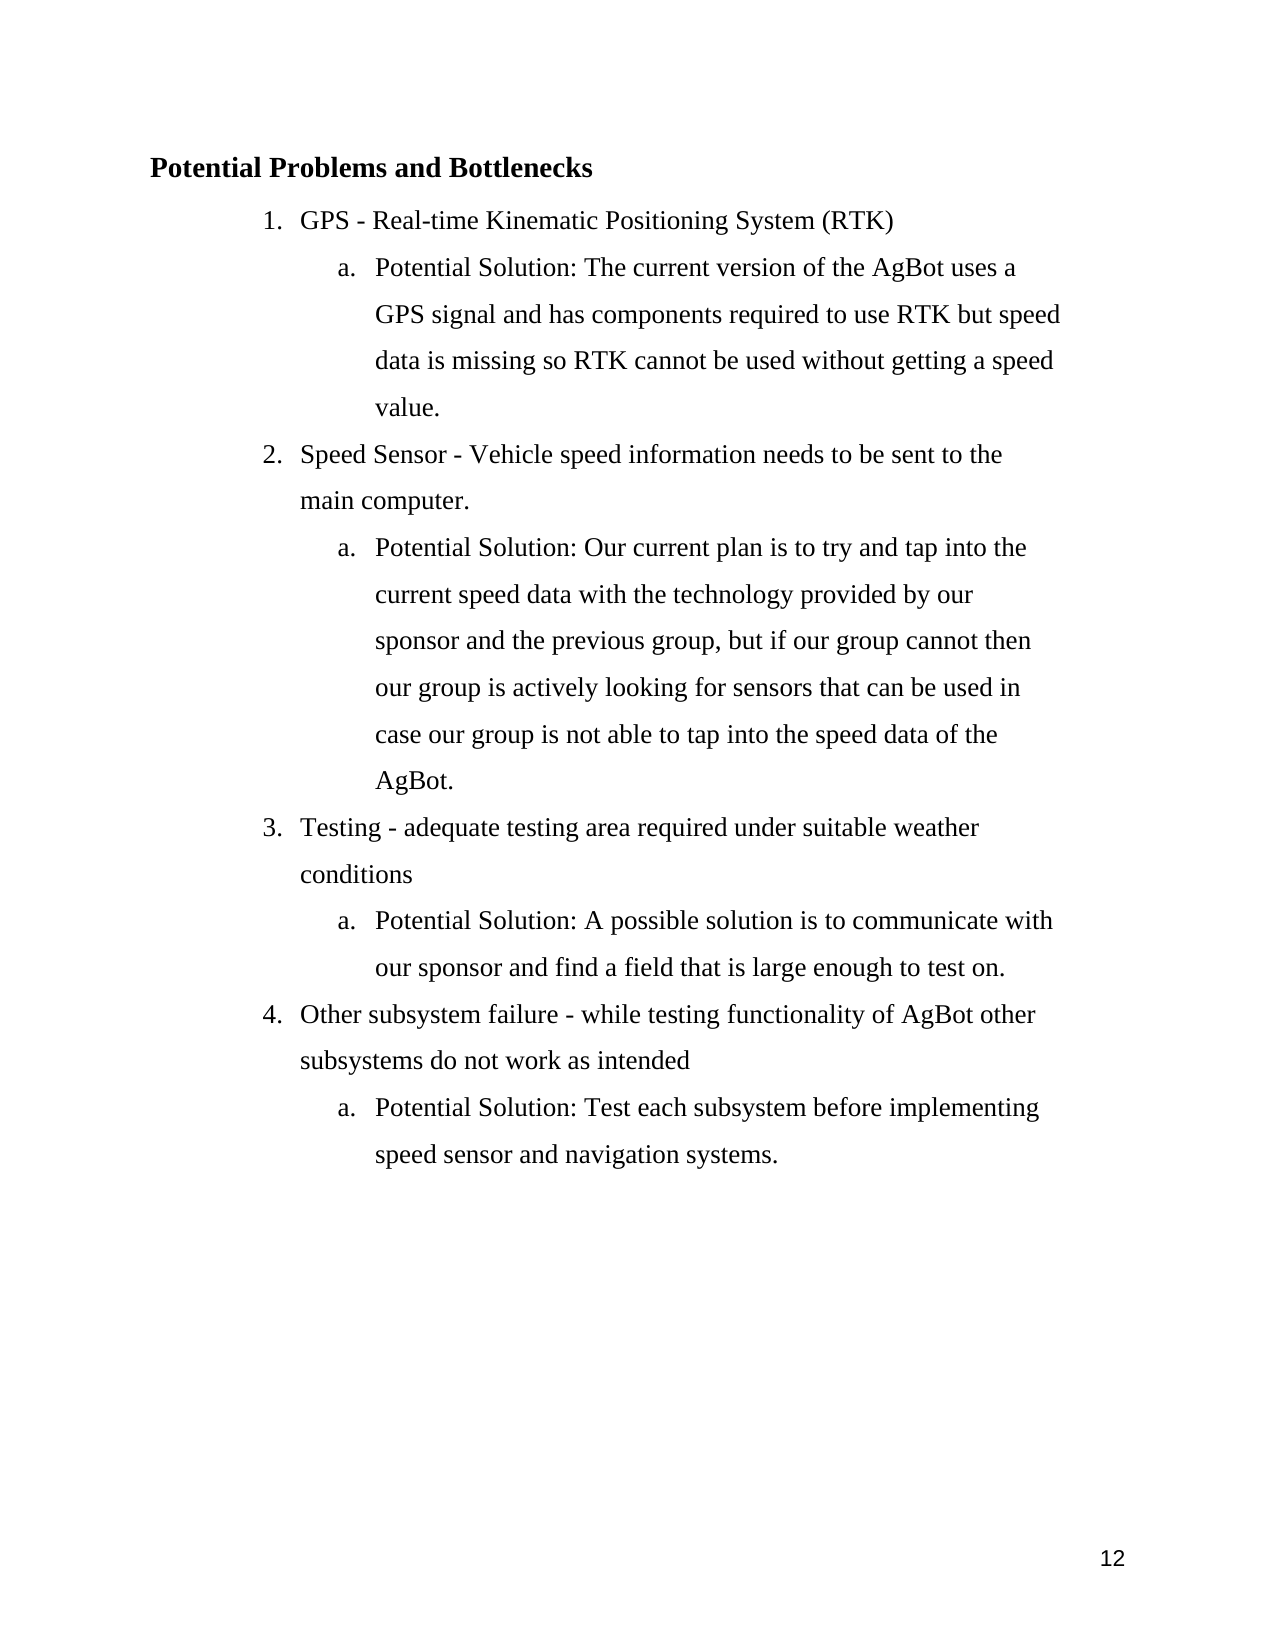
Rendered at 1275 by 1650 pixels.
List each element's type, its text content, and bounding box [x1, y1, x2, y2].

list Speed Sensor - Vehicle speed information needs to be sent to the main computer. [262, 438, 1062, 516]
list GPS - Real-time Kinematic Positioning System (RTK) [262, 204, 1062, 236]
list Potential Solution: The current version of the AgBot uses a GPS signal and has components required to use RTK but speed data is missing so RTK cannot be used without getting a speed value. [337, 251, 1062, 422]
list Potential Solution: A possible solution is to communicate with our sponsor and find a field that is large enough to test on. [337, 904, 1062, 982]
list Other subsystem failure - while testing functionality of AgBot other subsystems do not work as intended [262, 998, 1062, 1076]
list Potential Solution: Our current plan is to try and tap into the current speed data with the technology provided by our sponsor and the previous group, but if our group cannot then our group is actively looking for sensors that can be used in case our group is not able to tap into the speed data of the AgBot. [337, 531, 1062, 796]
subtitle Potential Problems and Bottlenecks [150, 150, 1062, 183]
list Testing - adequate testing area required under suitable weather conditions [262, 811, 1062, 889]
list Potential Solution: Test each subsystem before implementing speed sensor and navigation systems. [337, 1091, 1062, 1169]
